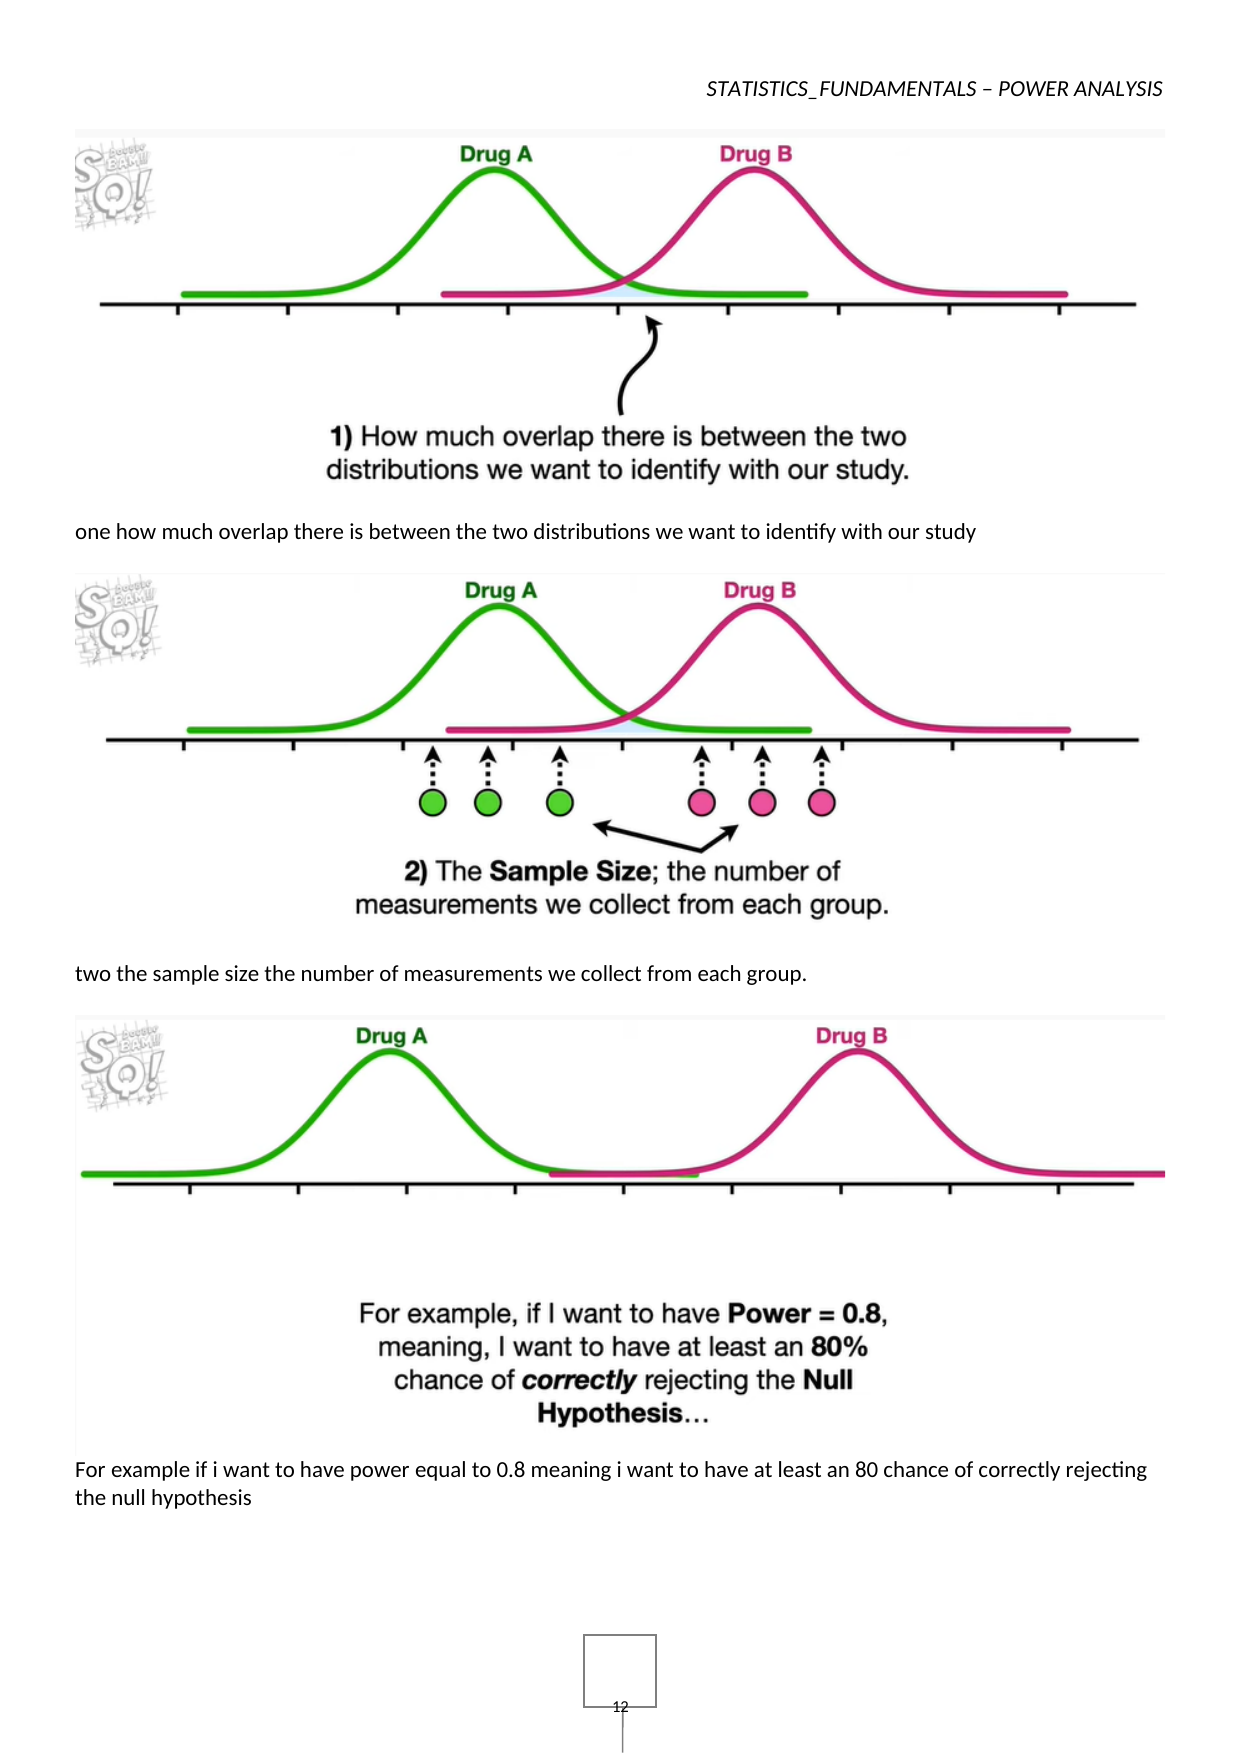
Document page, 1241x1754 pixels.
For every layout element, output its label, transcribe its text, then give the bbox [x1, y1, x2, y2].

picture [75, 573, 1166, 960]
text two the sample size the number of measurements we collect from each group. [75, 960, 1165, 988]
text For example if i want to have power equal to 0.8 meaning i want to have at least an 80 chance of correctly rejecting the null hypothesis [75, 1456, 1165, 1511]
picture [75, 129, 1166, 518]
text one how much overlap there is between the two distributions we want to identify with our study [75, 518, 1165, 545]
picture [75, 1015, 1166, 1456]
